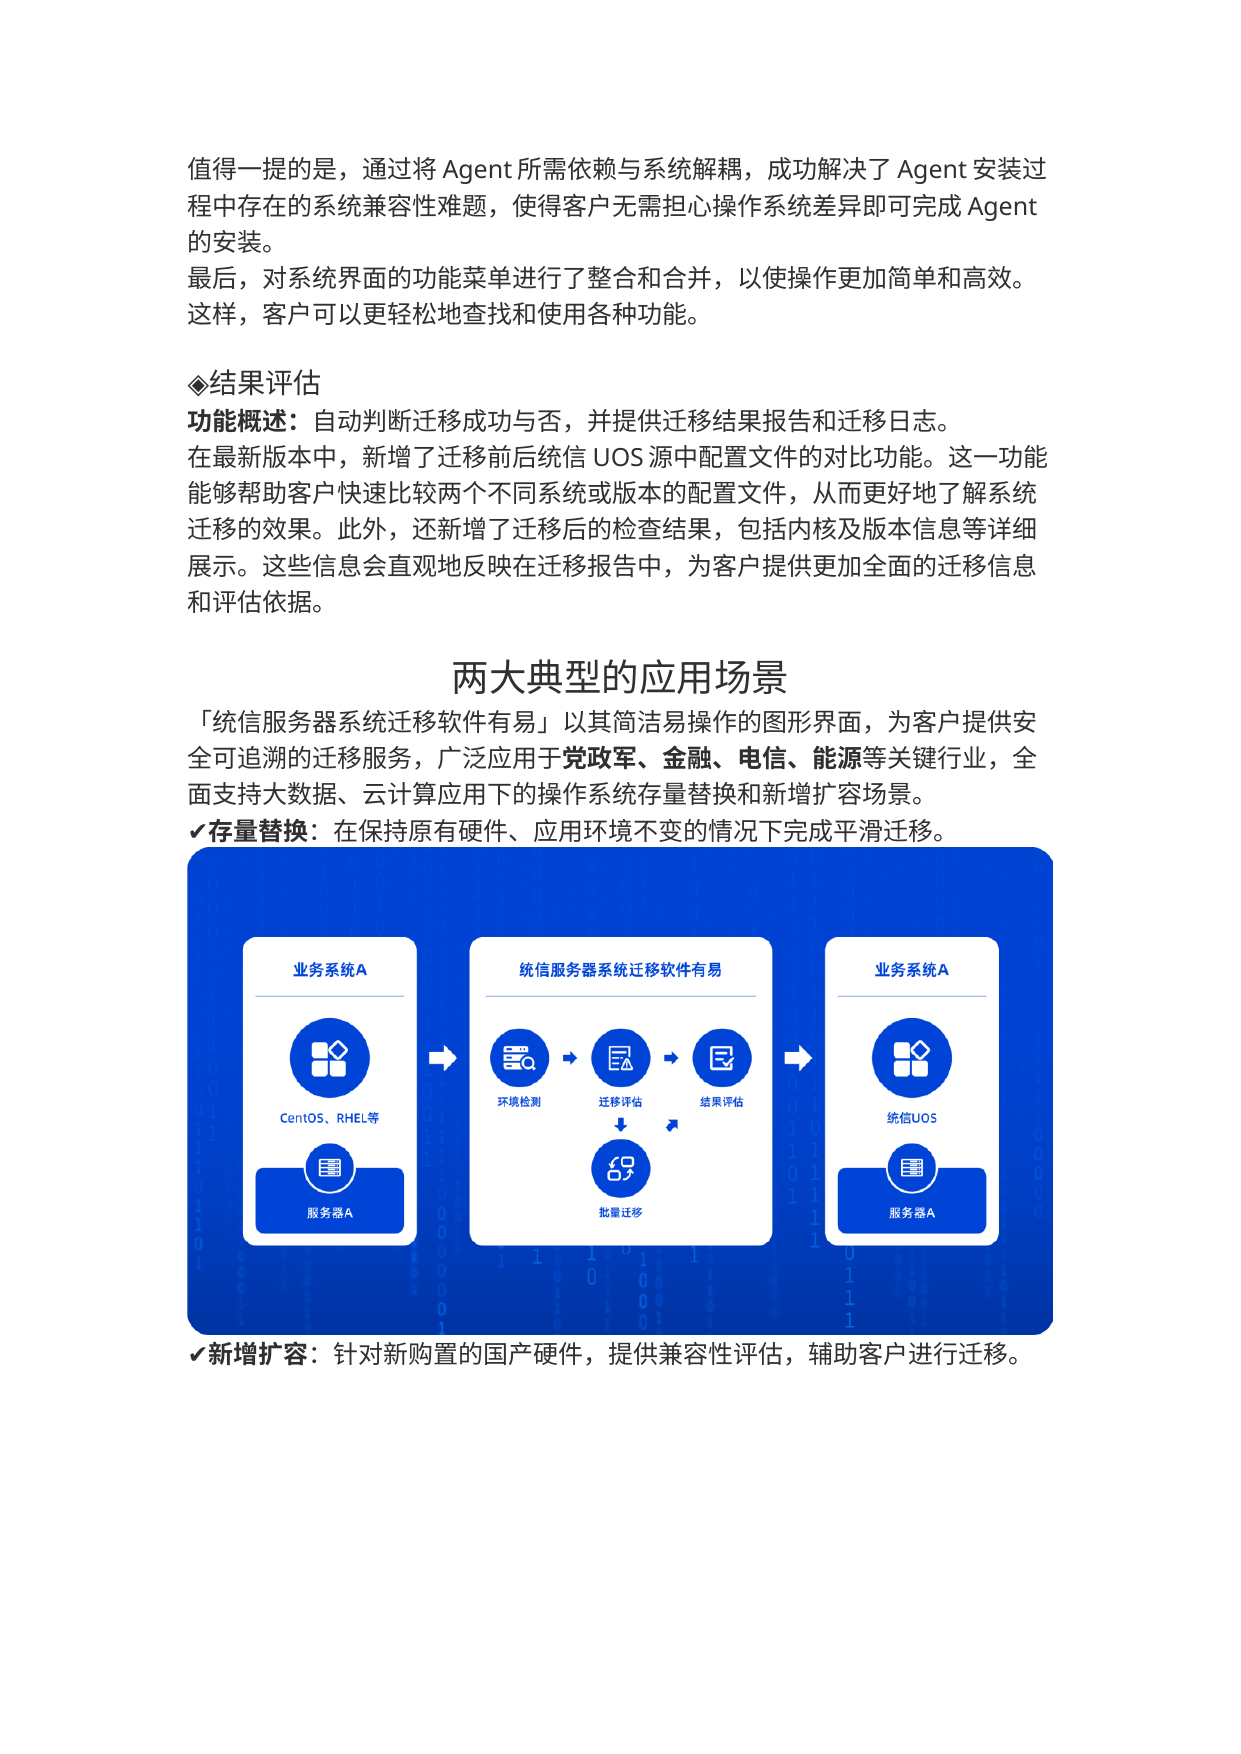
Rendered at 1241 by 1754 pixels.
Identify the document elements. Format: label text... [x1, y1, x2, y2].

text 「统信服务器系统迁移软件有易」以其简洁易操作的图形界面，为客户提供安全可追溯的迁移服务，广泛应用于党政军、金融、电信、能源等关键行业，全面支持大数据、云计算应用下的操作系统存量替换和新增扩容场景。 [187, 702, 1053, 811]
text 功能概述：自动判断迁移成功与否，并提供迁移结果报告和迁移日志。 [187, 401, 1053, 437]
text 两大典型的应用场景 [187, 648, 1053, 702]
text 值得一提的是，通过将Agent所需依赖与系统解耦，成功解决了Agent安装过程中存在的系统兼容性难题，使得客户无需担心操作系统差异即可完成Agent的安装。 [187, 150, 1053, 259]
text ◈结果评估 [187, 360, 1053, 401]
text 在最新版本中，新增了迁移前后统信UOS源中配置文件的对比功能。这一功能能够帮助客户快速比较两个不同系统或版本的配置文件，从而更好地了解系统迁移的效果。此外，还新增了迁移后的检查结果，包括内核及版本信息等详细展示。这些信息会直观地反映在迁移报告中，为客户提供更加全面的迁移信息和评估依据。 [187, 437, 1053, 619]
text ✔新增扩容：针对新购置的国产硬件，提供兼容性评估，辅助客户进行迁移。 [187, 1335, 1053, 1371]
text 最后，对系统界面的功能菜单进行了整合和合并，以使操作更加简单和高效。这样，客户可以更轻松地查找和使用各种功能。 [187, 259, 1053, 331]
text ✔存量替换：在保持原有硬件、应用环境不变的情况下完成平滑迁移。 [187, 811, 1053, 847]
picture [187, 847, 1053, 1335]
